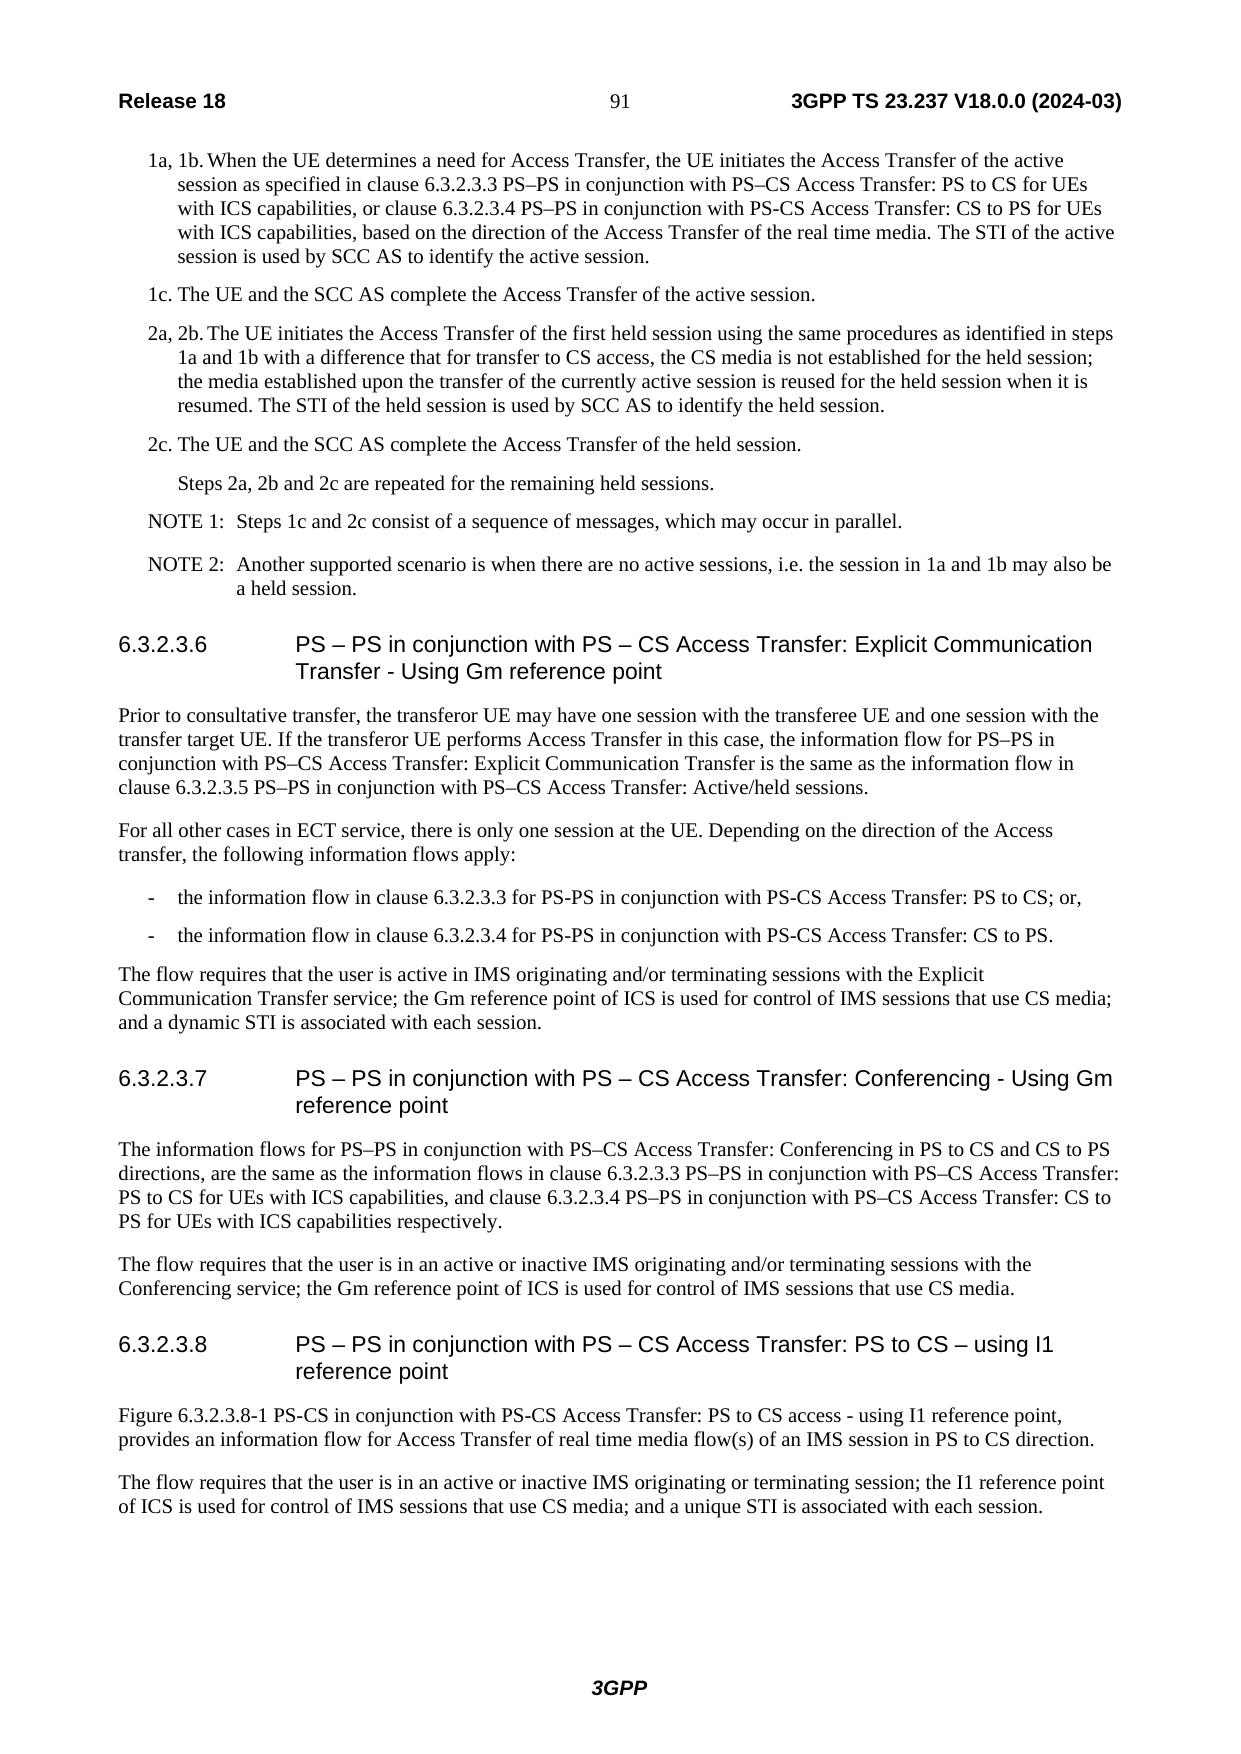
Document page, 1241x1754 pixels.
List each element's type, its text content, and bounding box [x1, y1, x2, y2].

text 2c. The UE and the SCC AS complete the Access Transfer of the held session. [148, 432, 1122, 456]
subtitle 6.3.2.3.8 PS – PS in conjunction with PS – CS Access Transfer: PS to CS – using I1 reference point [118, 1331, 1122, 1384]
text NOTE 1: Steps 1c and 2c consist of a sequence of messages, which may occur in parallel. [148, 509, 1122, 533]
text Figure 6.3.2.3.8-1 PS-CS in conjunction with PS-CS Access Transfer: PS to CS access - using I1 reference point, provides an information flow for Access Transfer of real time media flow(s) of an IMS session in PS to CS direction. [118, 1403, 1122, 1451]
text 1c. The UE and the SCC AS complete the Access Transfer of the active session. [148, 282, 1122, 306]
text For all other cases in ECT service, there is only one session at the UE. Depending on the direction of the Access transfer, the following information flows apply: [118, 818, 1122, 866]
text The flow requires that the user is active in IMS originating and/or terminating sessions with the Explicit Communication Transfer service; the Gm reference point of ICS is used for control of IMS sessions that use CS media; and a dynamic STI is associated with each session. [118, 962, 1122, 1034]
text Steps 2a, 2b and 2c are repeated for the remaining held sessions. [148, 471, 1122, 494]
text - the information flow in clause 6.3.2.3.4 for PS-PS in conjunction with PS-CS Access Transfer: CS to PS. [148, 923, 1122, 947]
subtitle 6.3.2.3.6 PS – PS in conjunction with PS – CS Access Transfer: Explicit Communication Transfer - Using Gm reference point [118, 631, 1122, 684]
text The information flows for PS–PS in conjunction with PS–CS Access Transfer: Conferencing in PS to CS and CS to PS directions, are the same as the information flows in clause 6.3.2.3.3 PS–PS in conjunction with PS–CS Access Transfer: PS to CS for UEs with ICS capabilities, and clause 6.3.2.3.4 PS–PS in conjunction with PS–CS Access Transfer: CS to PS for UEs with ICS capabilities respectively. [118, 1137, 1122, 1233]
text - the information flow in clause 6.3.2.3.3 for PS-PS in conjunction with PS-CS Access Transfer: PS to CS; or, [148, 885, 1122, 909]
subtitle 6.3.2.3.7 PS – PS in conjunction with PS – CS Access Transfer: Conferencing - Using Gm reference point [118, 1065, 1122, 1118]
text 2a, 2b. The UE initiates the Access Transfer of the first held session using the same procedures as identified in steps 1a and 1b with a difference that for transfer to CS access, the CS media is not established for the held session; the media established upon the transfer of the currently active session is reused for the held session when it is resumed. The STI of the held session is used by SCC AS to identify the held session. [148, 321, 1122, 417]
text The flow requires that the user is in an active or inactive IMS originating and/or terminating sessions with the Conferencing service; the Gm reference point of ICS is used for control of IMS sessions that use CS media. [118, 1252, 1122, 1300]
text 1a, 1b. When the UE determines a need for Access Transfer, the UE initiates the Access Transfer of the active session as specified in clause 6.3.2.3.3 PS–PS in conjunction with PS–CS Access Transfer: PS to CS for UEs with ICS capabilities, or clause 6.3.2.3.4 PS–PS in conjunction with PS-CS Access Transfer: CS to PS for UEs with ICS capabilities, based on the direction of the Access Transfer of the real time media. The STI of the active session is used by SCC AS to identify the active session. [148, 147, 1122, 268]
text The flow requires that the user is in an active or inactive IMS originating or terminating session; the I1 reference point of ICS is used for control of IMS sessions that use CS media; and a unique STI is associated with each session. [118, 1469, 1122, 1518]
text NOTE 2: Another supported scenario is when there are no active sessions, i.e. the session in 1a and 1b may also be a held session. [148, 552, 1122, 600]
text Prior to consultative transfer, the transferor UE may have one session with the transferee UE and one session with the transfer target UE. If the transferor UE performs Access Transfer in this case, the information flow for PS–PS in conjunction with PS–CS Access Transfer: Explicit Communication Transfer is the same as the information flow in clause 6.3.2.3.5 PS–PS in conjunction with PS–CS Access Transfer: Active/held sessions. [118, 703, 1122, 799]
